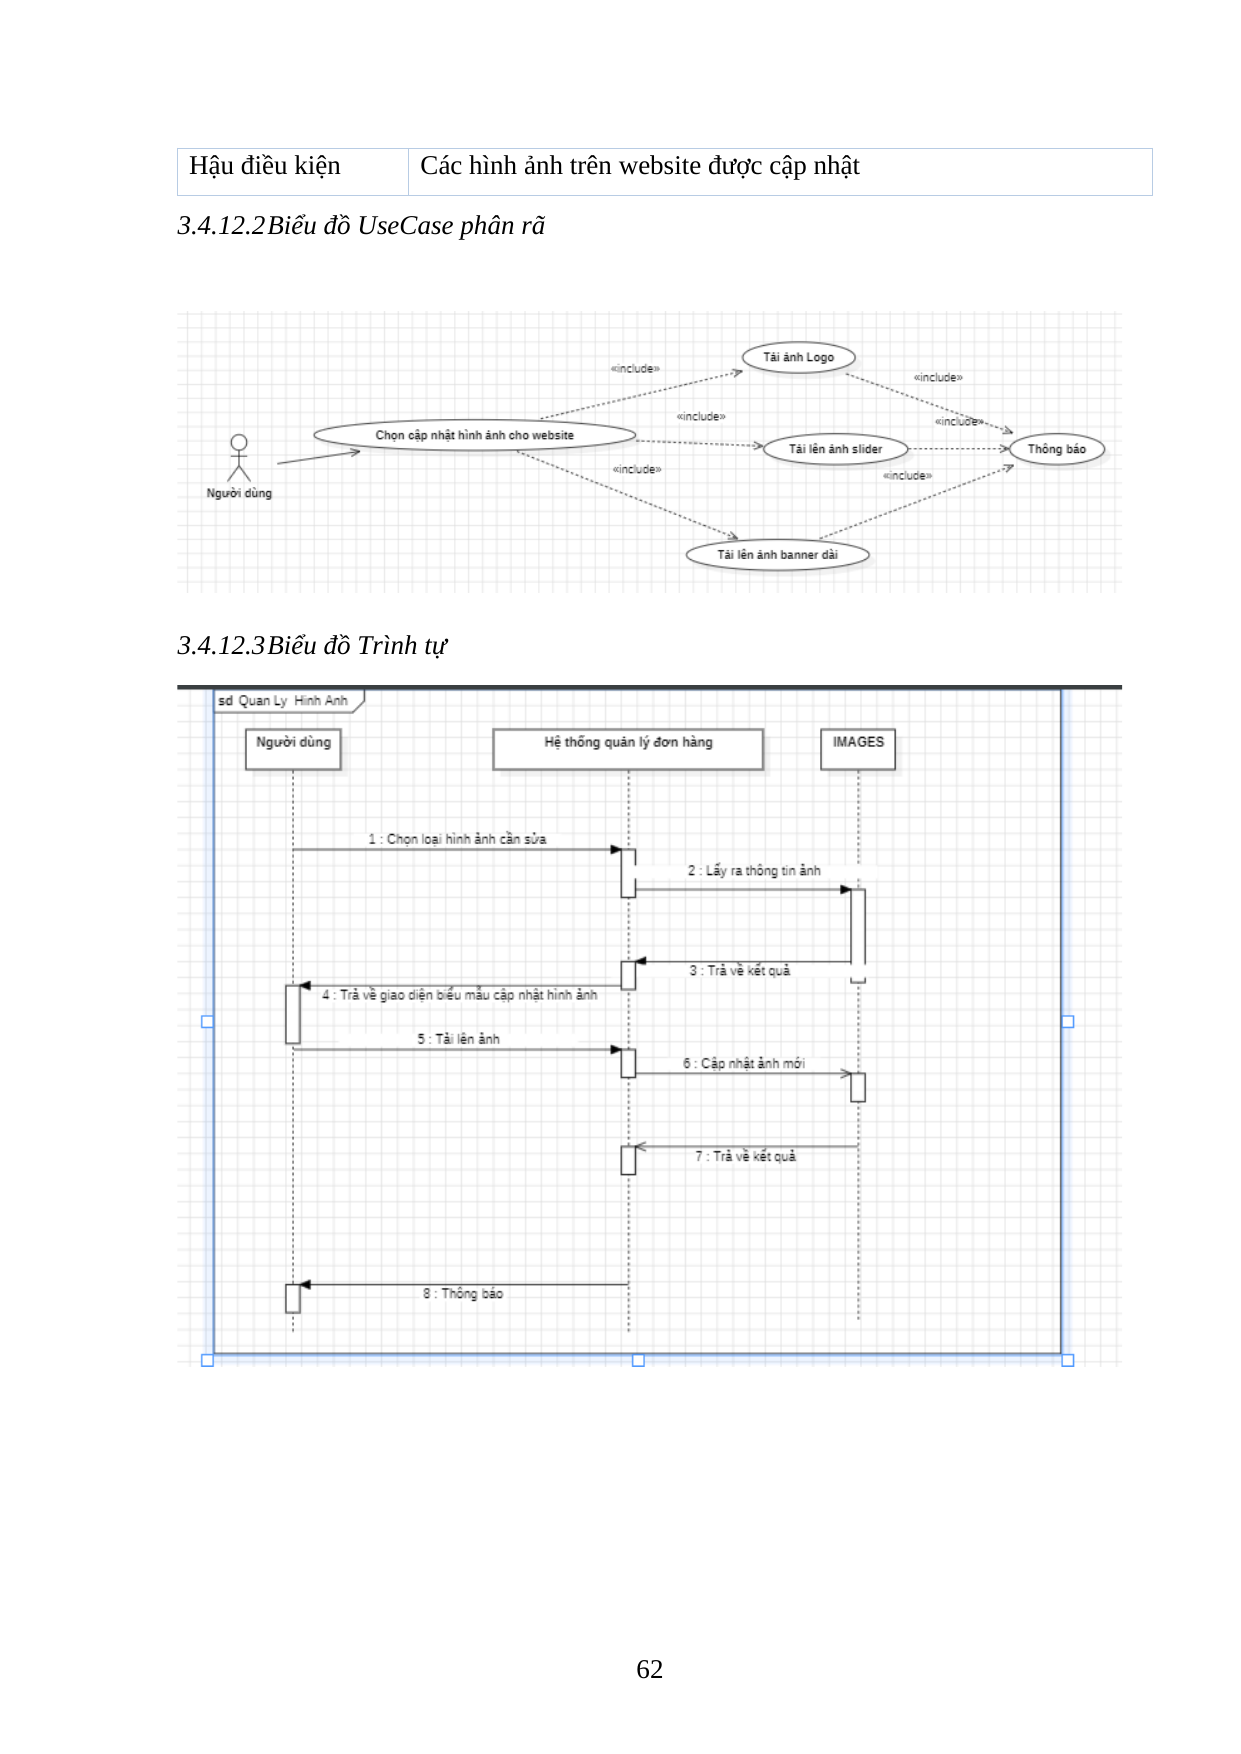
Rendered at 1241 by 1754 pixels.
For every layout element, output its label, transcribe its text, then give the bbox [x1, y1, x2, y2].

subtitle Biểu đồ UseCase phân rã [177, 209, 1122, 240]
picture [177, 311, 1123, 593]
table_cell Hậu điều kiện [178, 149, 408, 195]
subtitle Biểu đồ Trình tự [177, 629, 1122, 660]
picture [177, 685, 1123, 1367]
table_cell Các hình ảnh trên website được cập nhật [409, 149, 1152, 195]
